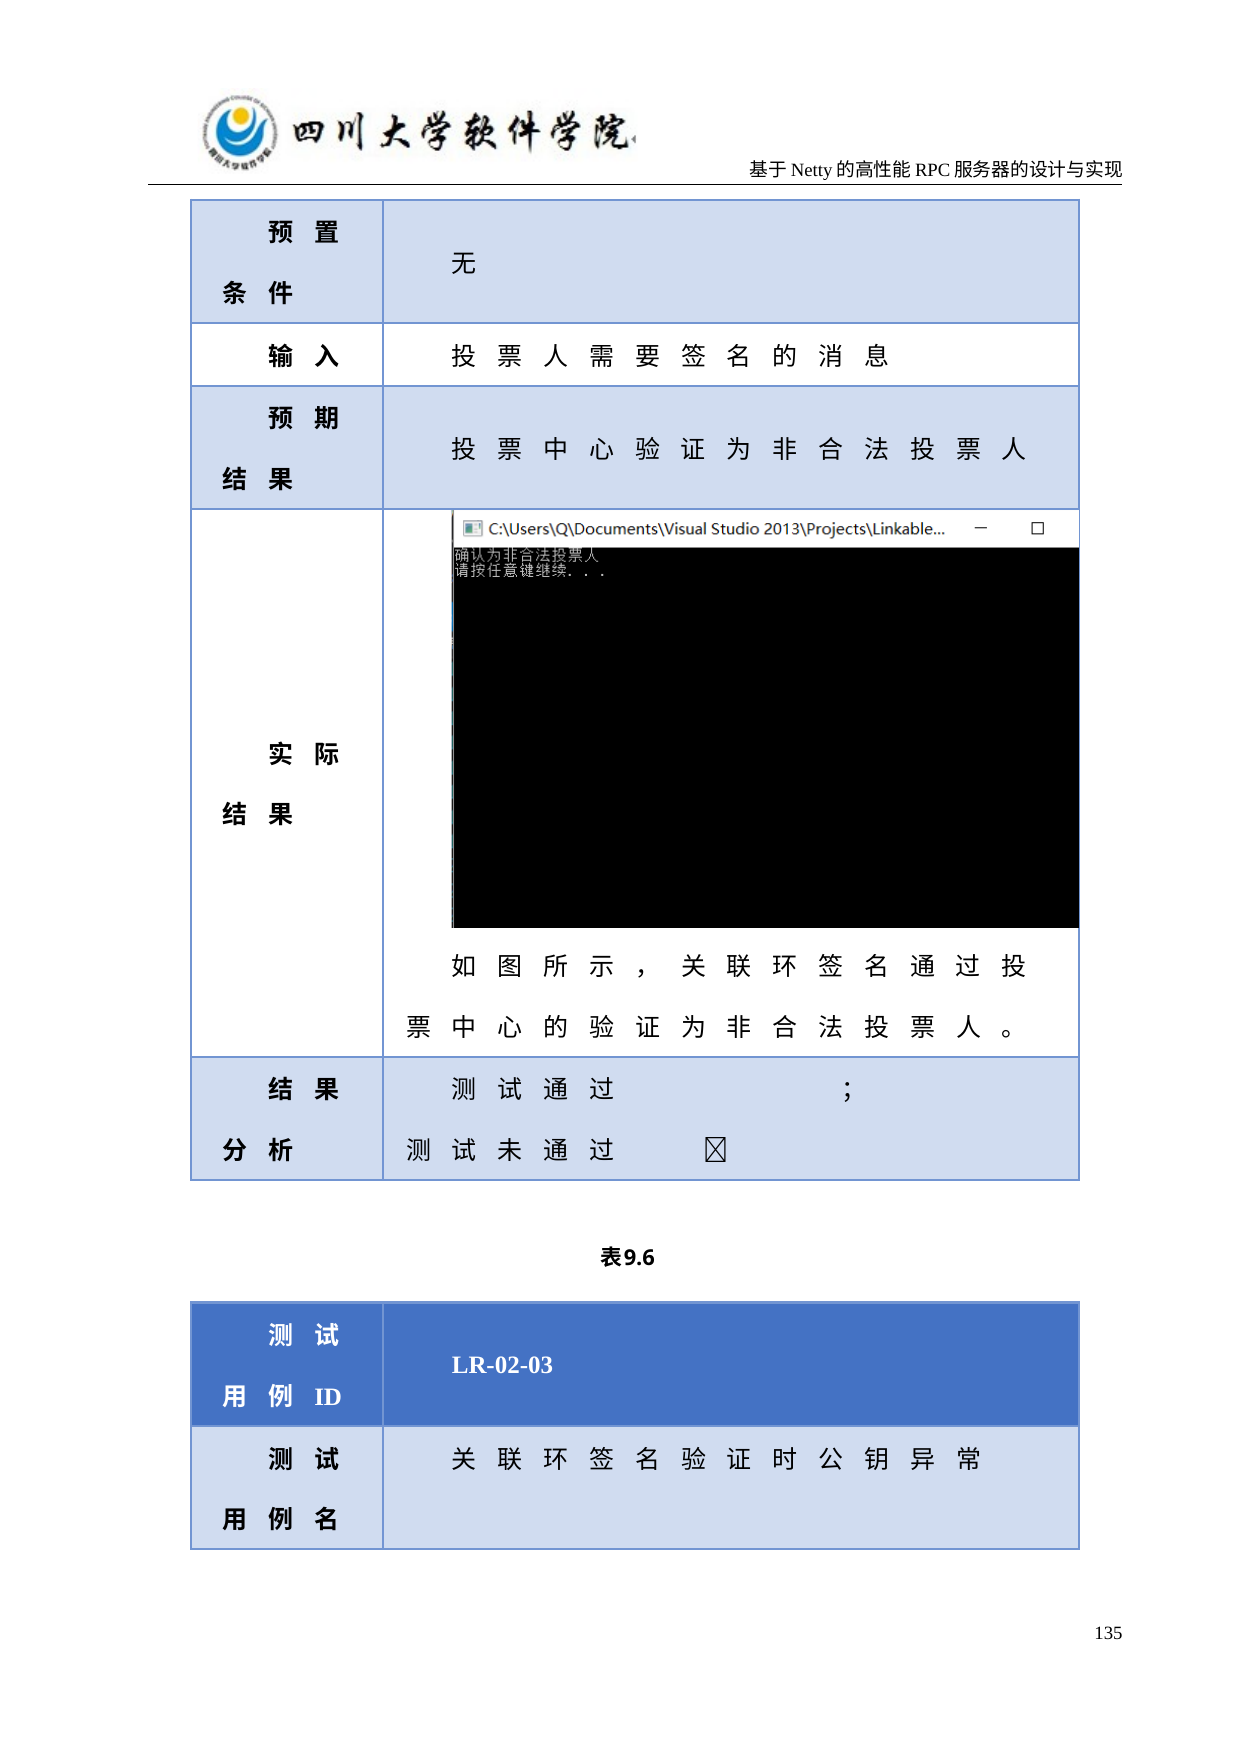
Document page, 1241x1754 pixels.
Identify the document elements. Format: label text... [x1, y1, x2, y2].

table_header 测试用例ID [192, 1304, 382, 1425]
picture [451, 510, 1079, 928]
table_cell 关联环签名验证时公钥异常 [384, 1427, 1078, 1548]
table_cell 预期结果 [192, 387, 382, 508]
table_cell 预置条件 [192, 201, 382, 322]
table_cell 投票中心验证为非合法投票人 [384, 387, 1078, 508]
table_cell 如图所示，关联环签名通过投票中心的验证为非合法投票人。 [384, 510, 1078, 1056]
table_cell 输入 [192, 324, 382, 384]
table_cell 无 [384, 201, 1078, 322]
table_cell 投票人需要签名的消息 [384, 324, 1078, 384]
picture [197, 88, 639, 177]
table_header LR-02-03 [384, 1304, 1078, 1425]
table_cell 测试用例名称 [192, 1427, 382, 1548]
table_cell 实际结果 [192, 510, 382, 1056]
table_cell 结果分析 [192, 1058, 382, 1179]
text 表9.6 [154, 1226, 1116, 1286]
table_cell 测试通过 ； 测试未通过 [384, 1058, 1078, 1179]
